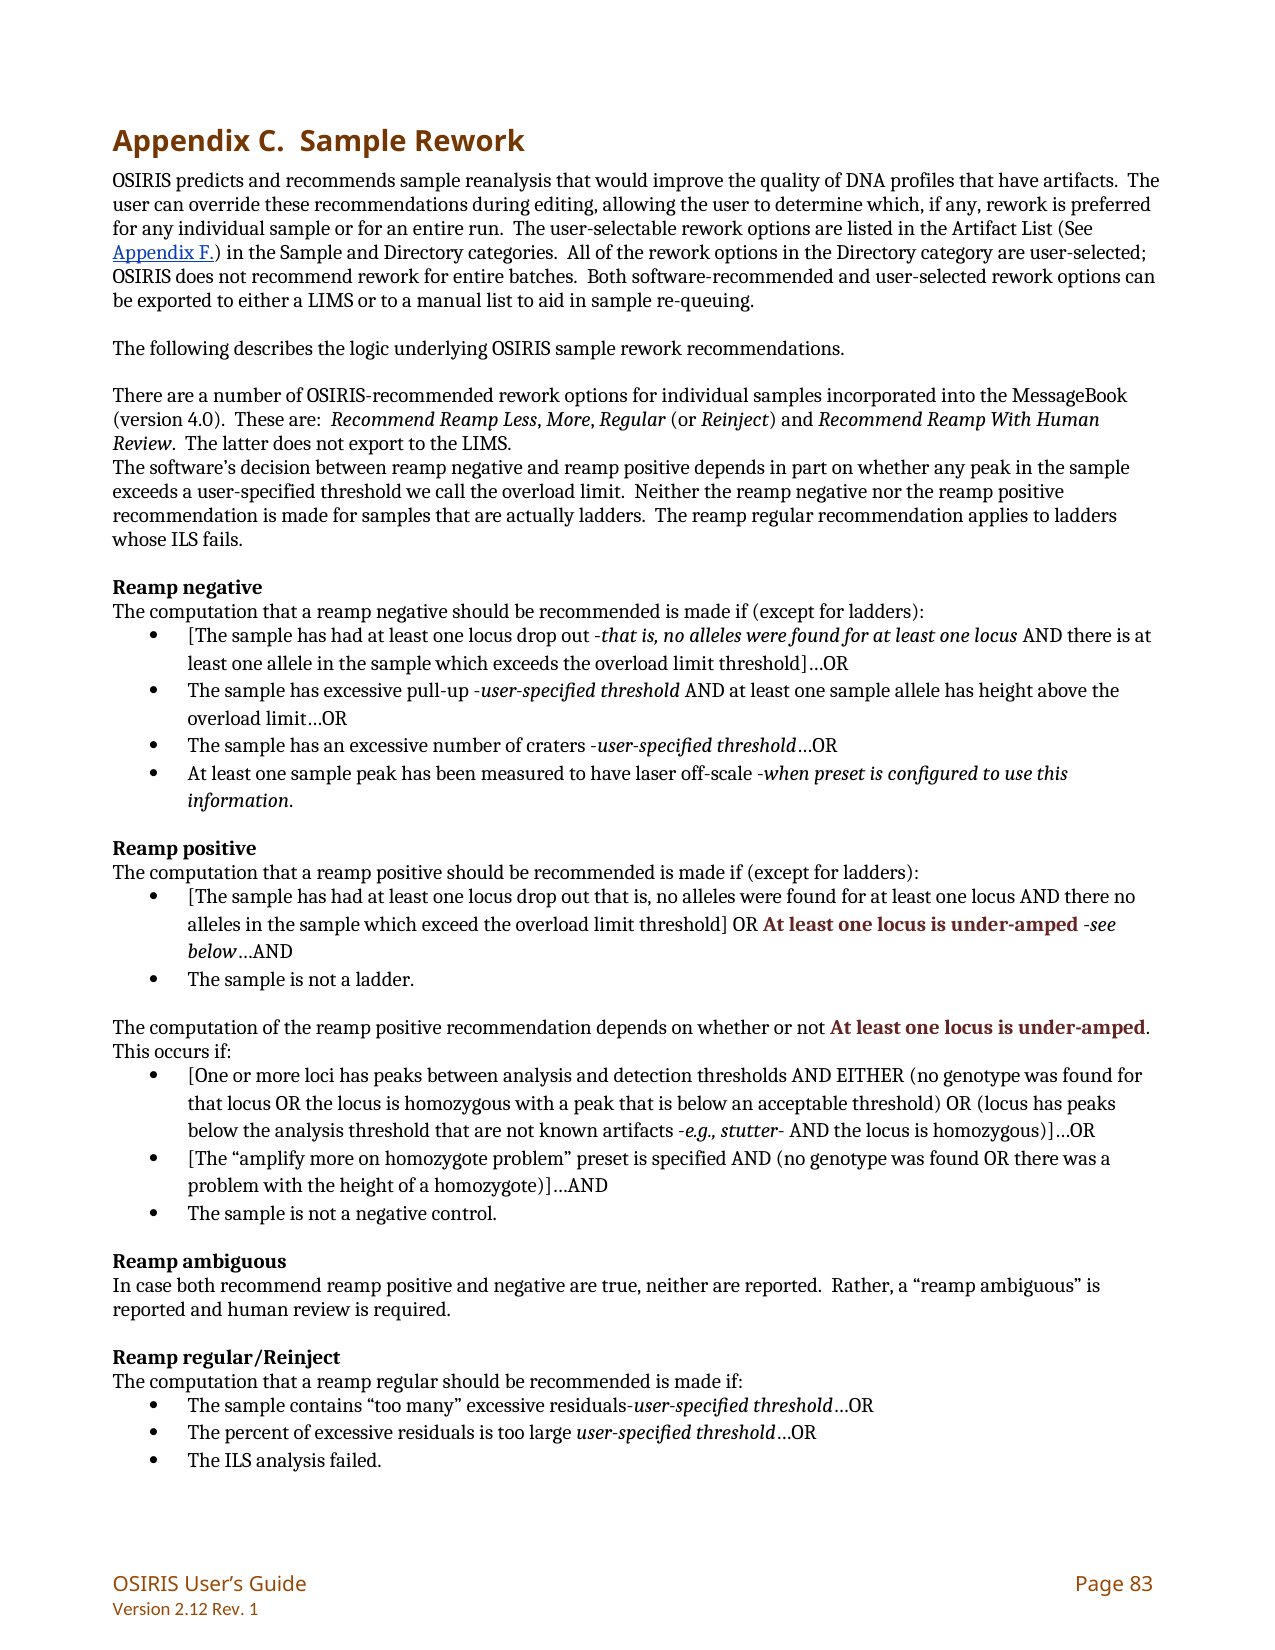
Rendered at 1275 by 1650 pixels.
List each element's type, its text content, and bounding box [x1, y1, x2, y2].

list At least one sample peak has been measured to have laser off-scale -when preset is configured to use this information. [150, 761, 1162, 813]
text Reamp negative [112, 576, 1162, 600]
subtitle Appendix C. Sample Rework [112, 120, 1162, 160]
list [The “amplify more on homozygote problem” preset is specified AND (no genotype was found OR there was a problem with the height of a homozygote)]…AND [150, 1146, 1162, 1198]
text Reamp ambiguous [112, 1249, 1162, 1273]
list The sample has an excessive number of craters -user-specified threshold…OR [150, 734, 1162, 758]
text The following describes the logic underlying OSIRIS sample rework recommendations. [112, 336, 1162, 360]
text The computation of the reamp positive recommendation depends on whether or not At least one locus is under-amped. This occurs if: [112, 1016, 1162, 1064]
list [The sample has had at least one locus drop out that is, no alleles were found for at least one locus AND there no alleles in the sample which exceed the overload limit threshold] OR At least one locus is under-amped -see below…AND [150, 885, 1162, 964]
list [One or more loci has peaks between analysis and detection thresholds AND EITHER (no genotype was found for that locus OR the locus is homozygous with a peak that is below an acceptable threshold) OR (locus has peaks below the analysis threshold that are not known artifacts -e.g., stutter- AND the locus is homozygous)]…OR [150, 1064, 1162, 1143]
text OSIRIS predicts and recommends sample reanalysis that would improve the quality of DNA profiles that have artifacts. The user can override these recommendations during editing, allowing the user to determine which, if any, rework is preferred for any individual sample or for an entire run. The user-selectable rework options are listed in the Artifact List (See Appendix F.) in the Sample and Directory categories. All of the rework options in the Directory category are user-selected; OSIRIS does not recommend rework for entire batches. Both software-recommended and user-selected rework options can be exported to either a LIMS or to a manual list to aid in sample re-queuing. [112, 168, 1162, 312]
text The computation that a reamp positive should be recommended is made if (except for ladders): [112, 861, 1162, 885]
list [The sample has had at least one locus drop out -that is, no alleles were found for at least one locus AND there is at least one allele in the sample which exceeds the overload limit threshold]…OR [150, 624, 1162, 675]
list The sample is not a negative control. [150, 1201, 1162, 1225]
list The sample contains “too many” excessive residuals-user-specified threshold…OR [150, 1393, 1162, 1417]
text There are a number of OSIRIS-recommended rework options for individual samples incorporated into the MessageBook (version 4.0). These are: Recommend Reamp Less, More, Regular (or Reinject) and Recommend Reamp With Human Review. The latter does not export to the LIMS. [112, 384, 1162, 456]
text In case both recommend reamp positive and negative are true, neither are reported. Rather, a “reamp ambiguous” is reported and human review is required. [112, 1273, 1162, 1321]
list The sample has excessive pull-up -user-specified threshold AND at least one sample allele has height above the overload limit…OR [150, 679, 1162, 730]
text The computation that a reamp regular should be recommended is made if: [112, 1369, 1162, 1393]
text The computation that a reamp negative should be recommended is made if (except for ladders): [112, 600, 1162, 624]
text The software’s decision between reamp negative and reamp positive depends in part on whether any peak in the sample exceeds a user-specified threshold we call the overload limit. Neither the reamp negative nor the reamp positive recommendation is made for samples that are actually ladders. The reamp regular recommendation applies to ladders whose ILS fails. [112, 456, 1162, 552]
list The percent of excessive residuals is too large user-specified threshold…OR [150, 1421, 1162, 1445]
text Reamp regular/Reinject [112, 1345, 1162, 1369]
list The ILS analysis failed. [150, 1448, 1162, 1472]
text Reamp positive [112, 837, 1162, 861]
list The sample is not a ladder. [150, 967, 1162, 991]
